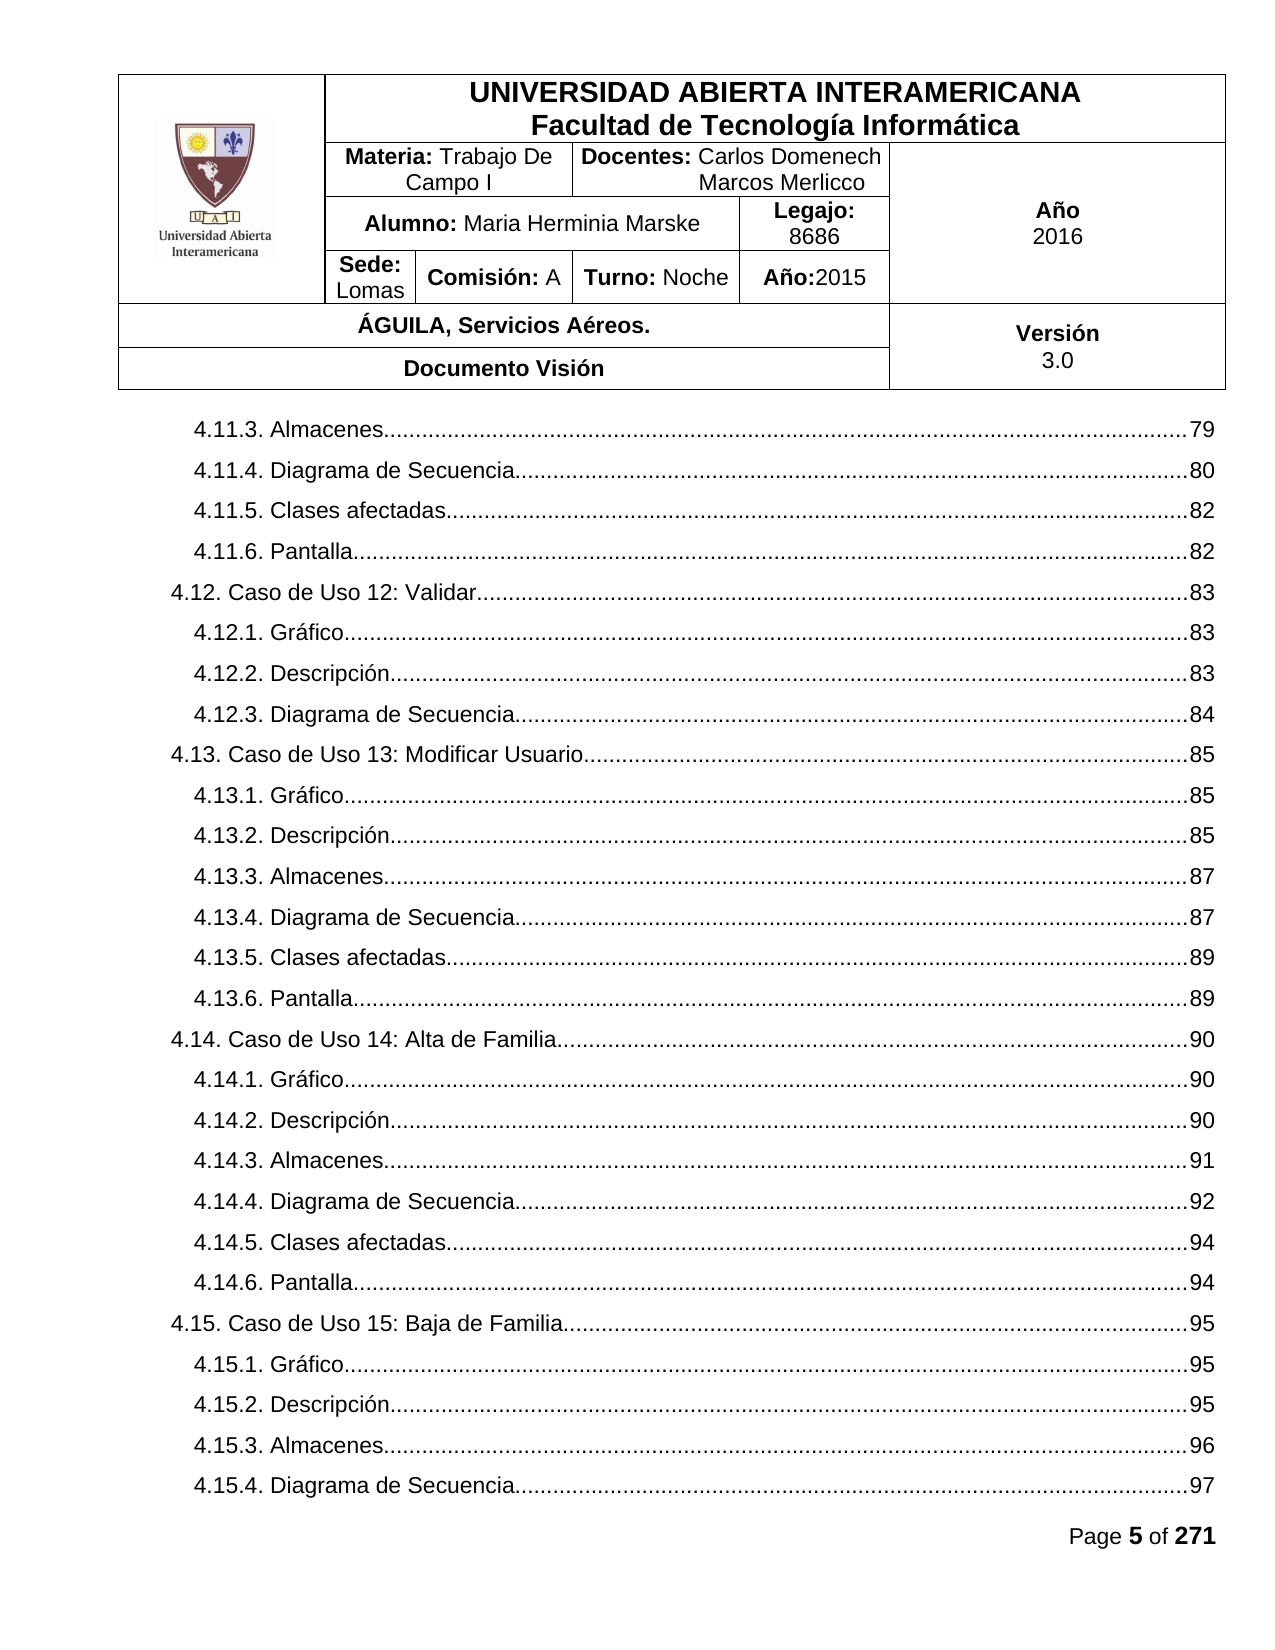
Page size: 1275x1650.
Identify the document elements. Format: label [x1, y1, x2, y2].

picture [154, 119, 275, 259]
